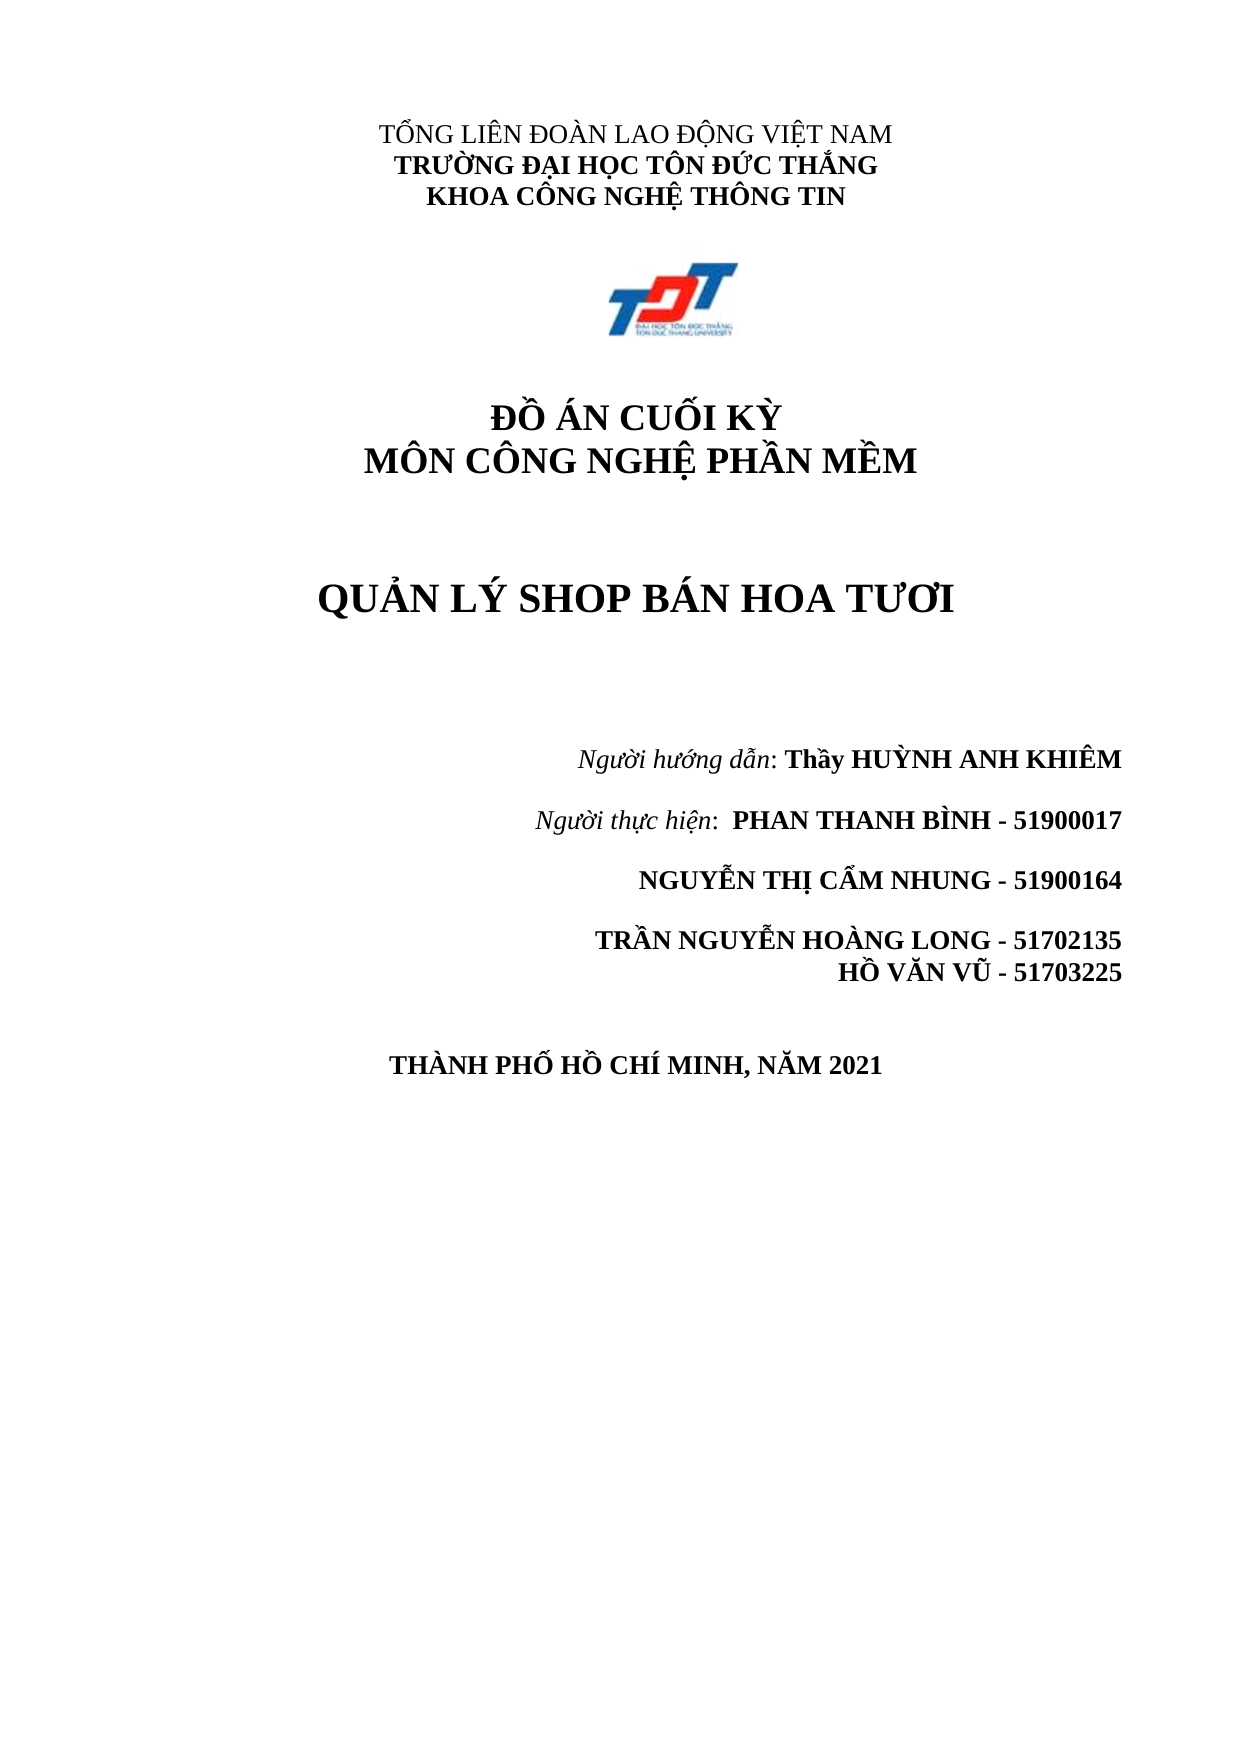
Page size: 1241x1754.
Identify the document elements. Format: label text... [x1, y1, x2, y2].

text HỒ VĂN VŨ - 51703225 [150, 956, 1122, 987]
text NGUYỄN THỊ CẨM NHUNG - 51900164 [150, 864, 1122, 895]
text TỔNG LIÊN ĐOÀN LAO ĐỘNG VIỆT NAM [150, 118, 1122, 149]
text QUẢN LÝ SHOP BÁN HOA TƯƠI [150, 573, 1122, 621]
text Người hướng dẫn: Thầy HUỲNH ANH KHIÊM [150, 743, 1122, 775]
text TRẦN NGUYỄN HOÀNG LONG - 51702135 [150, 924, 1122, 956]
text Người thực hiện: PHAN THANH BÌNH - 51900017 [150, 804, 1122, 835]
picture [608, 242, 739, 365]
text ĐỒ ÁN CUỐI KỲ [150, 396, 1122, 439]
text TRƯỜNG ĐẠI HỌC TÔN ĐỨC THẮNG [150, 149, 1122, 180]
text KHOA CÔNG NGHỆ THÔNG TIN [150, 180, 1122, 212]
text THÀNH PHỐ HỒ CHÍ MINH, NĂM 2021 [150, 1049, 1122, 1080]
text MÔN CÔNG NGHỆ PHẦN MỀM [150, 439, 1122, 482]
